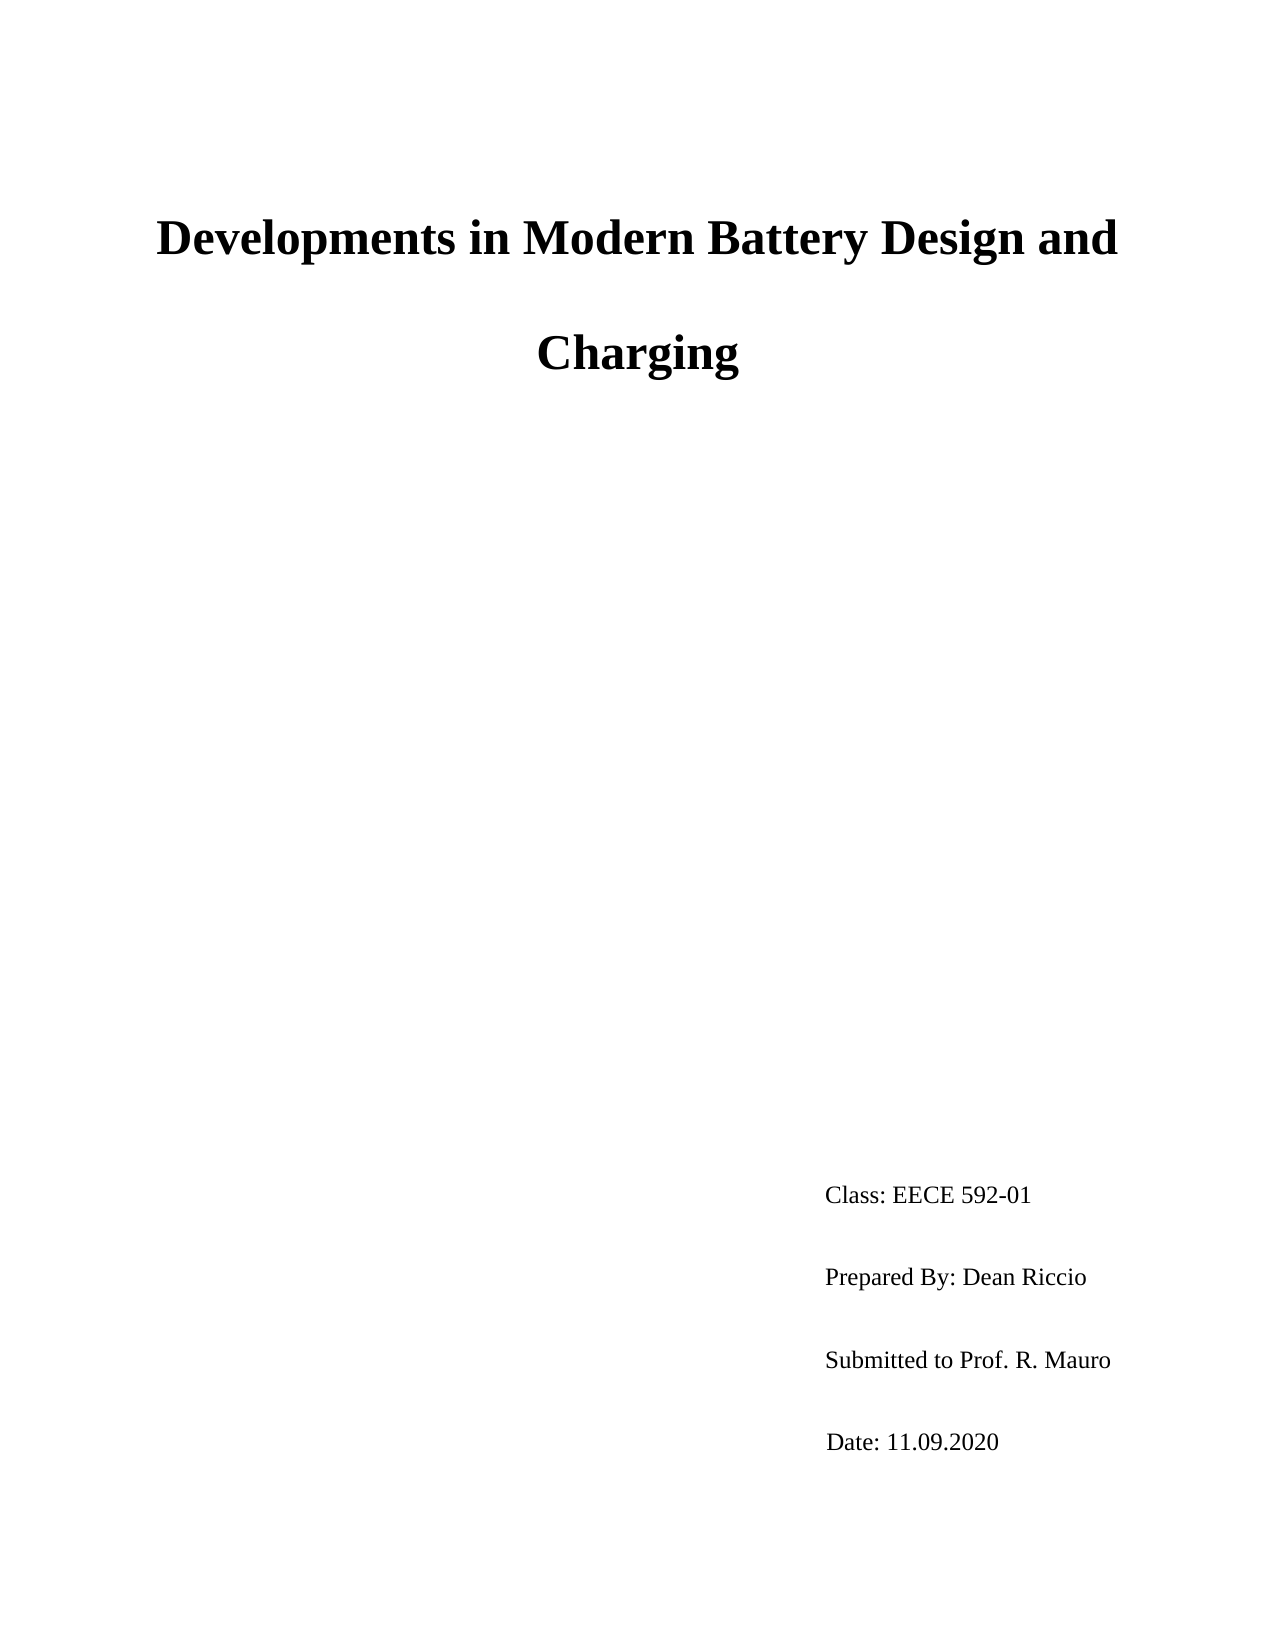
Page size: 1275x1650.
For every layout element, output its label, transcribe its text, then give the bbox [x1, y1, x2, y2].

text Class: EECE 592-01 [150, 1180, 1125, 1209]
text Submitted to Prof. R. Mauro [750, 1345, 1125, 1374]
text Developments in Modern Battery Design and Charging [150, 207, 1125, 380]
text Prepared By: Dean Riccio [750, 1262, 1125, 1291]
text Date: 11.09.2020 [150, 1427, 1125, 1456]
